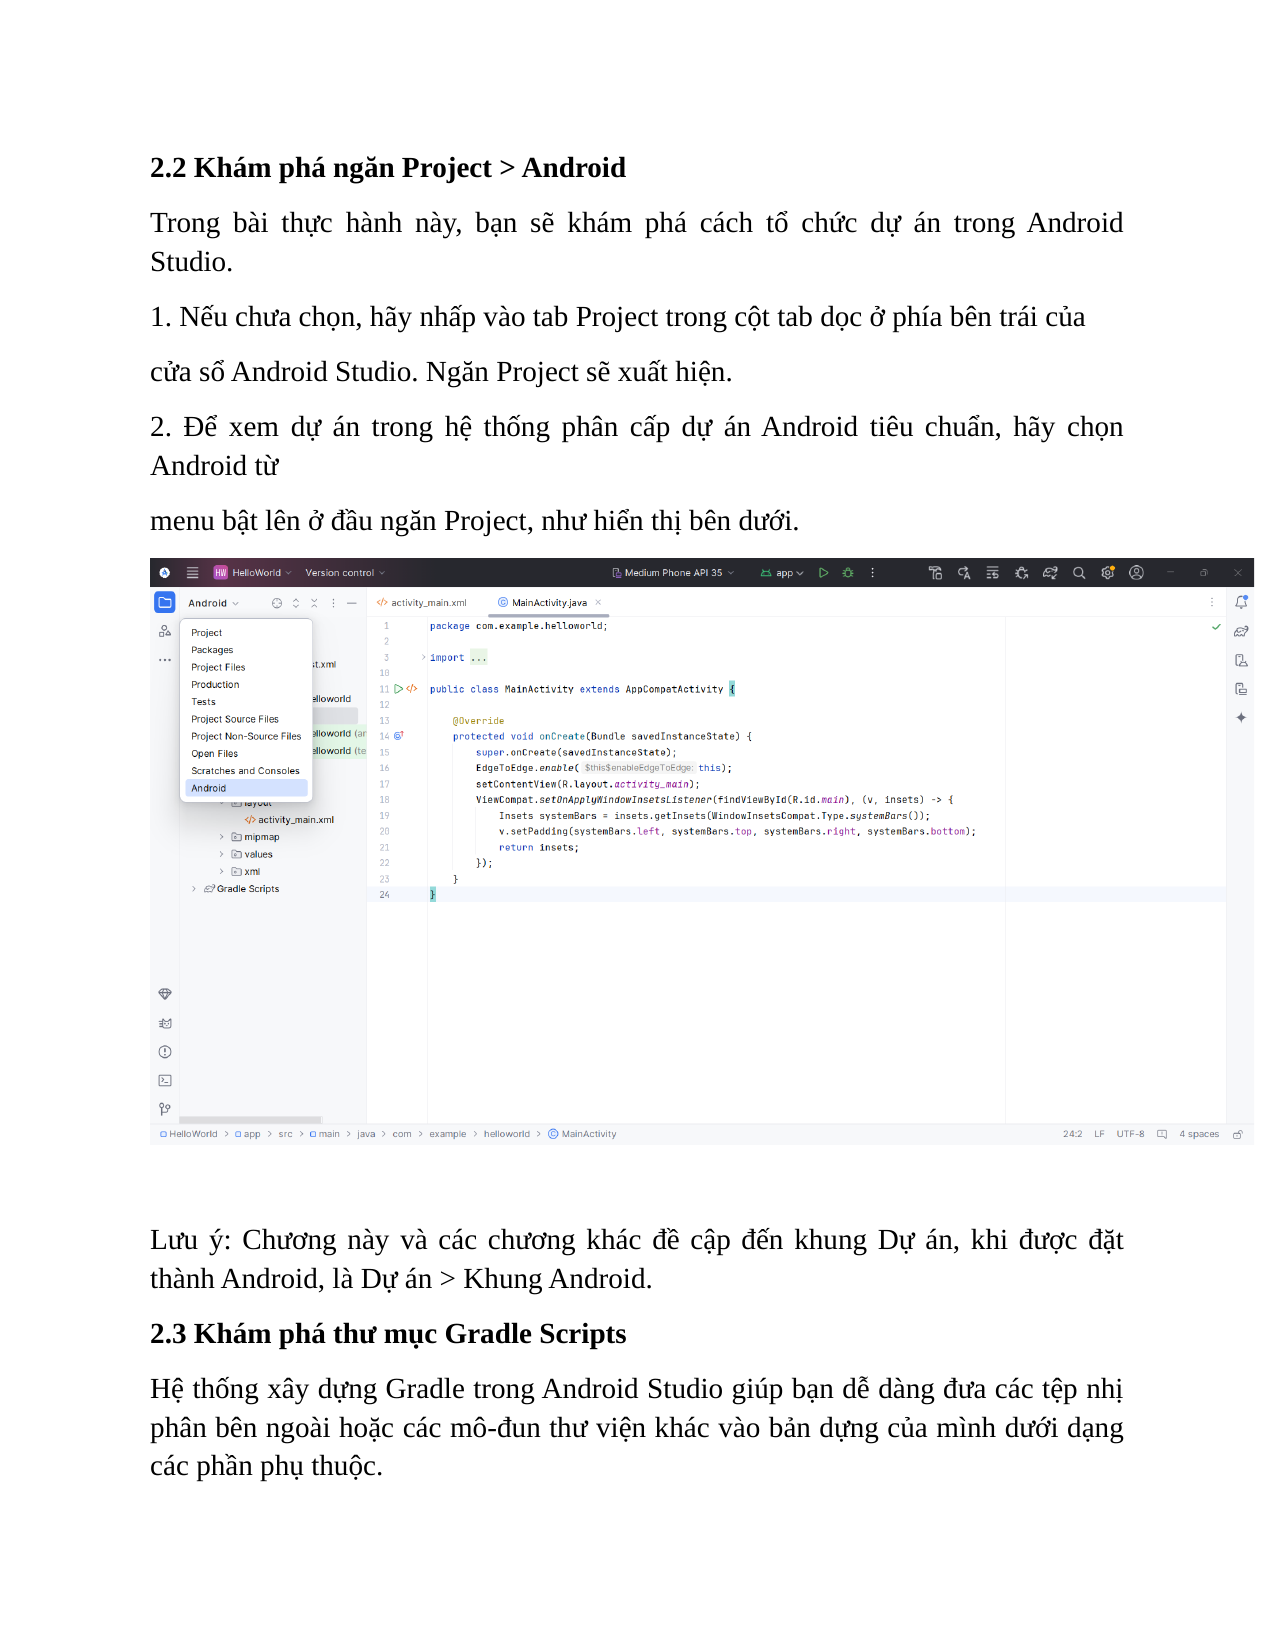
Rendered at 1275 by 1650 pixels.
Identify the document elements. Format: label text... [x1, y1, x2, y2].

text cửa sổ Android Studio. Ngăn Project sẽ xuất hiện. [150, 354, 1125, 388]
text Lưu ý: Chương này và các chương khác đề cập đến khung Dự án, khi được đặt thành Android, là Dự án > Khung Android. [150, 1222, 1125, 1294]
text 2.3 Khám phá thư mục Gradle Scripts [150, 1316, 1125, 1349]
text 2. Để xem dự án trong hệ thống phân cấp dự án Android tiêu chuẩn, hãy chọn Android từ [150, 409, 1125, 481]
picture [150, 558, 1255, 1145]
text 1. Nếu chưa chọn, hãy nhấp vào tab Project trong cột tab dọc ở phía bên trái của [150, 299, 1125, 332]
text menu bật lên ở đầu ngăn Project, như hiển thị bên dưới. [150, 503, 1125, 537]
text Trong bài thực hành này, bạn sẽ khám phá cách tổ chức dự án trong Android Studio. [150, 205, 1125, 277]
text 2.2 Khám phá ngăn Project > Android [150, 150, 1125, 183]
text Hệ thống xây dựng Gradle trong Android Studio giúp bạn dễ dàng đưa các tệp nhị phân bên ngoài hoặc các mô-đun thư viện khác vào bản dựng của mình dưới dạng các phần phụ thuộc. [150, 1371, 1125, 1482]
